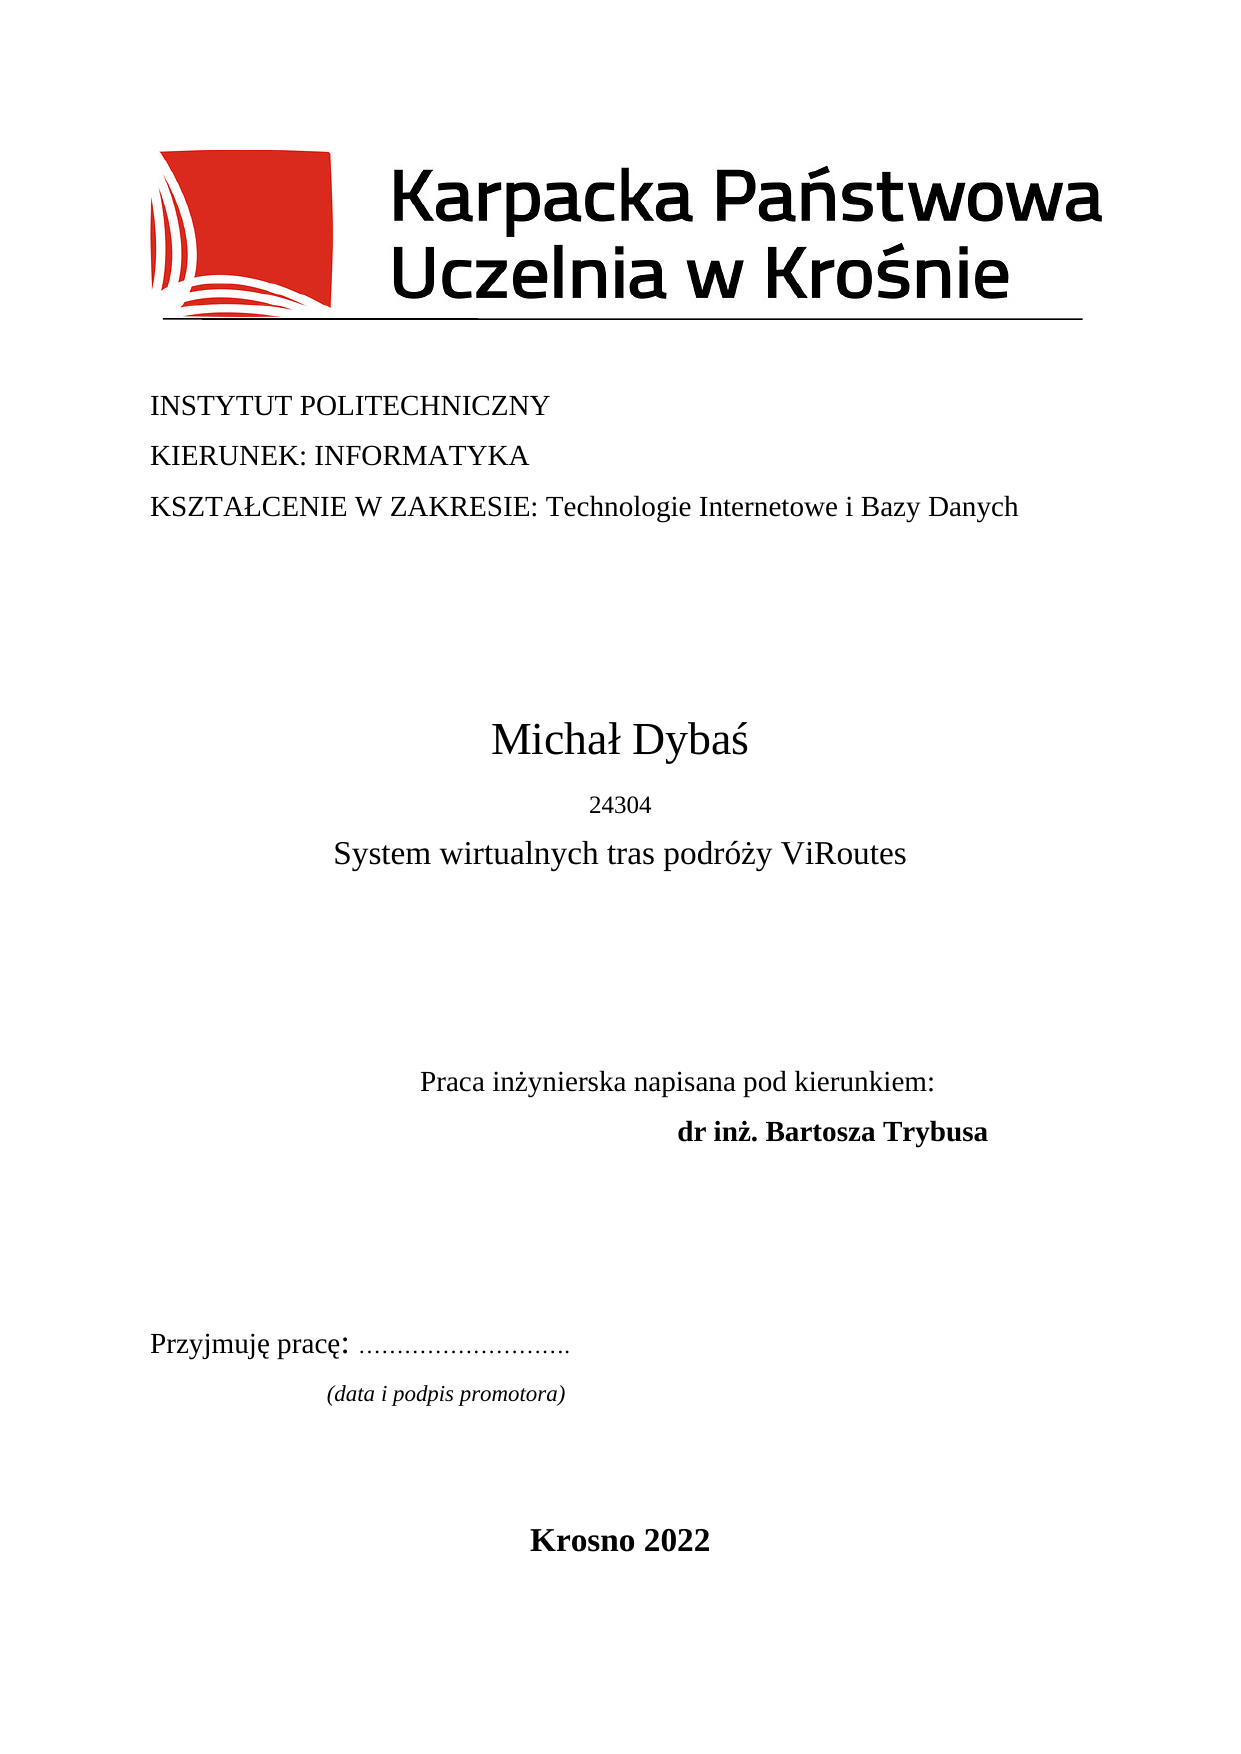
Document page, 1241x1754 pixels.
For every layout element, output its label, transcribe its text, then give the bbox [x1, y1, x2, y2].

text 24304 [150, 791, 1090, 819]
text KIERUNEK: INFORMATYKA [150, 438, 1090, 472]
text (data i podpis promotora) [150, 1380, 1090, 1406]
picture [150, 150, 1102, 317]
text Przyjmuję pracę: ………………………. [150, 1322, 1090, 1361]
text dr inż. Bartosza Trybusa [239, 1114, 1090, 1147]
text KSZTAŁCENIE W ZAKRESIE: Technologie Internetowe i Bazy Danych [150, 489, 1090, 522]
text Michał Dybaś [150, 711, 1090, 764]
text INSTYTUT POLITECHNICZNY [150, 388, 1090, 422]
text System wirtualnych tras podróży ViRoutes [150, 834, 1090, 872]
text Krosno 2022 [150, 1520, 1090, 1558]
text Praca inżynierska napisana pod kierunkiem: [312, 1064, 1090, 1097]
